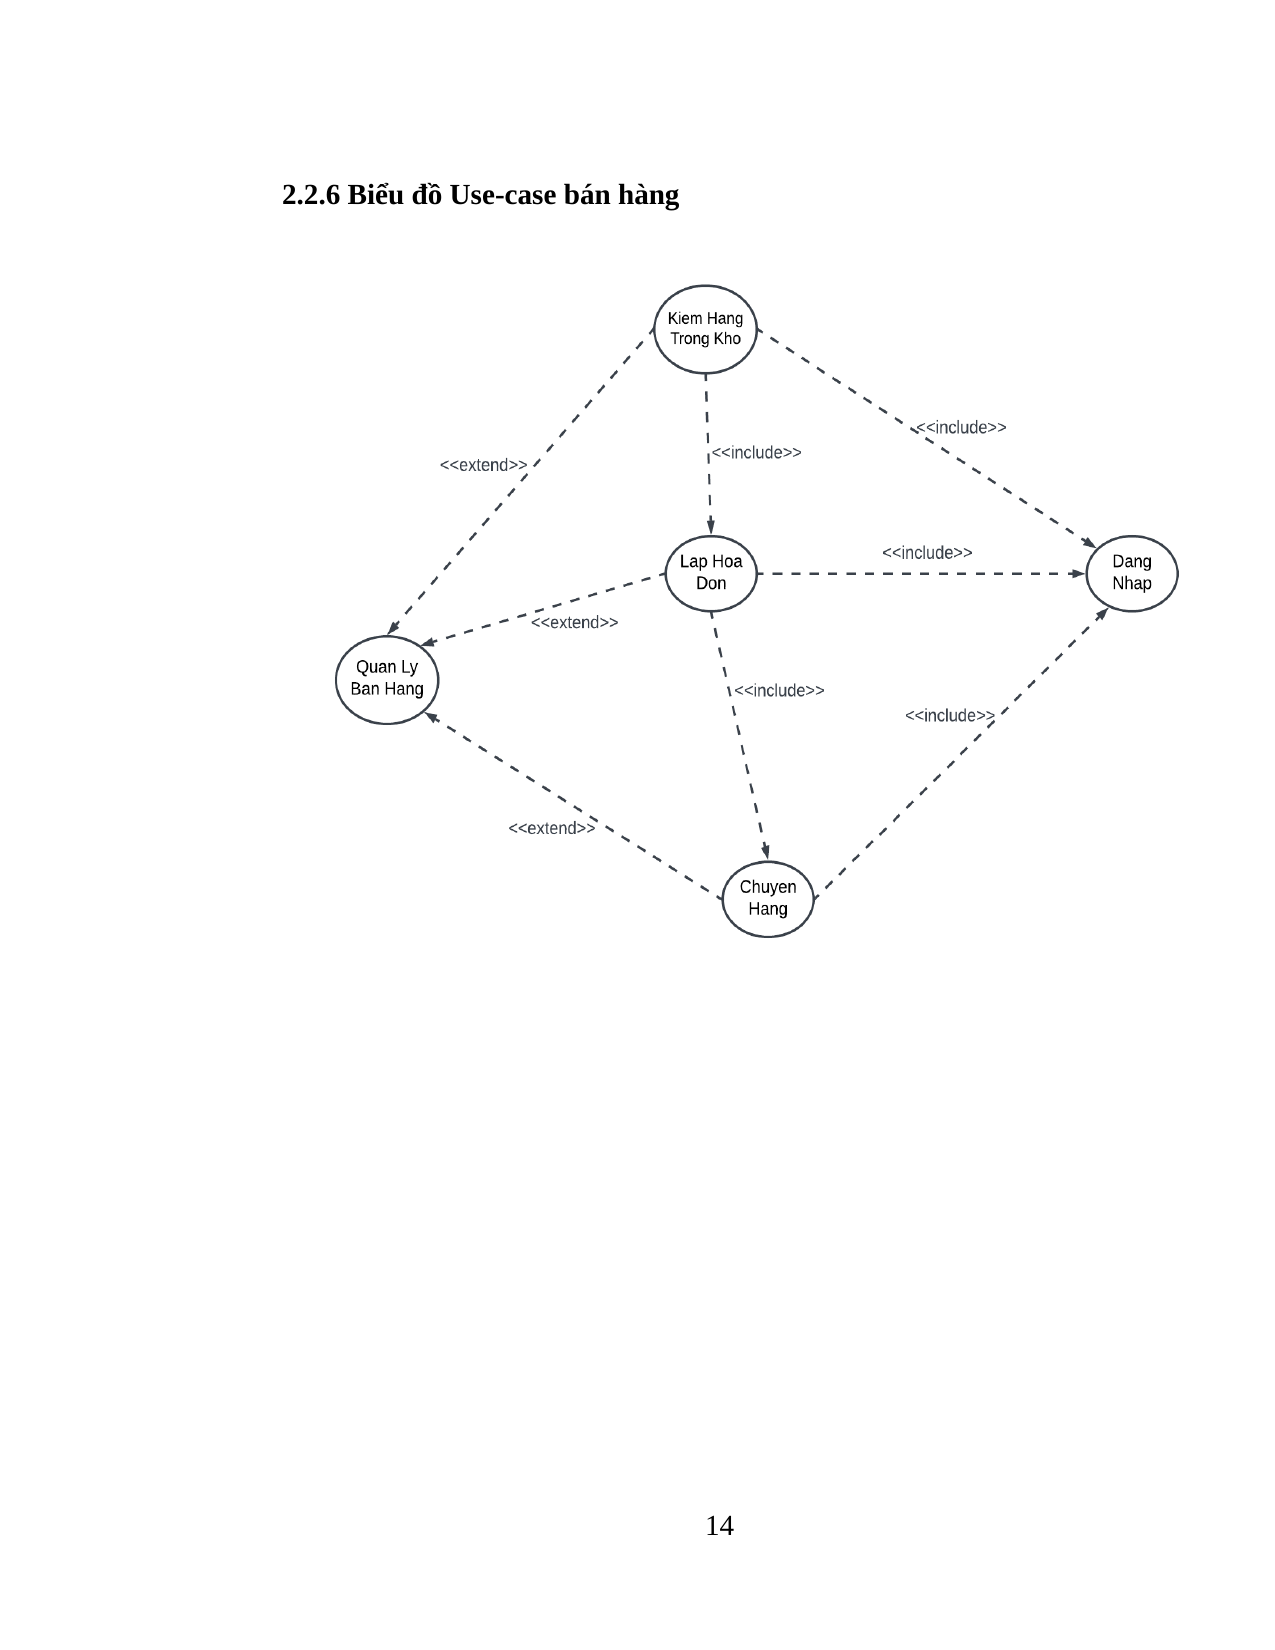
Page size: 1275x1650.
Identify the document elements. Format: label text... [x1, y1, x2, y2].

subtitle 2.2.6 Biểu đồ Use-case bán hàng [207, 177, 1157, 211]
picture [281, 240, 1232, 983]
